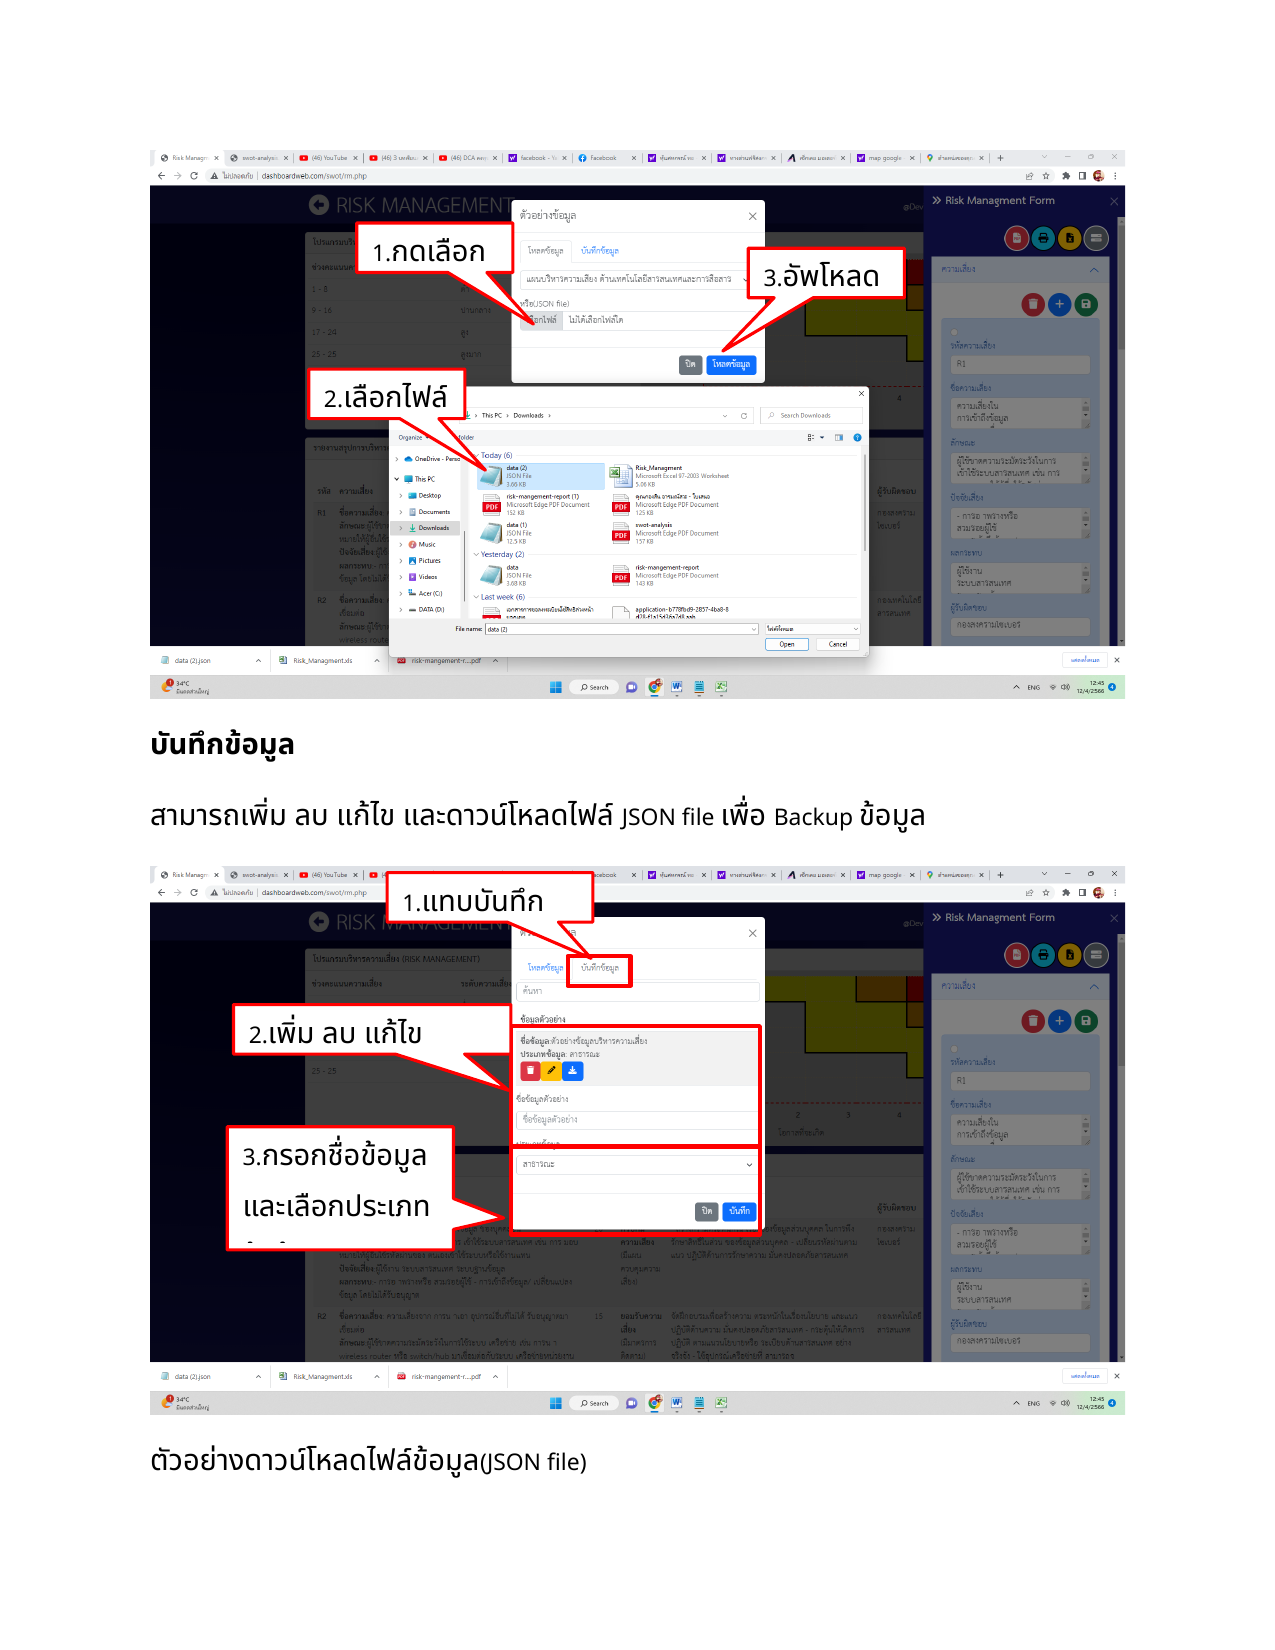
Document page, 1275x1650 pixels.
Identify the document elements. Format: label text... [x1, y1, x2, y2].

picture [150, 150, 1125, 699]
text บันทึกข้อมูล [150, 723, 1125, 767]
text สามารถเพิ่ม ลบ แก้ไข และดาวน์โหลดไฟล์ JSON file เพื่อ Backup ข้อมูล [150, 795, 1125, 839]
text ตัวอย่างดาวน์โหลดไฟล์ข้อมูล(JSON file) [150, 1440, 1125, 1484]
picture [150, 866, 1125, 1415]
